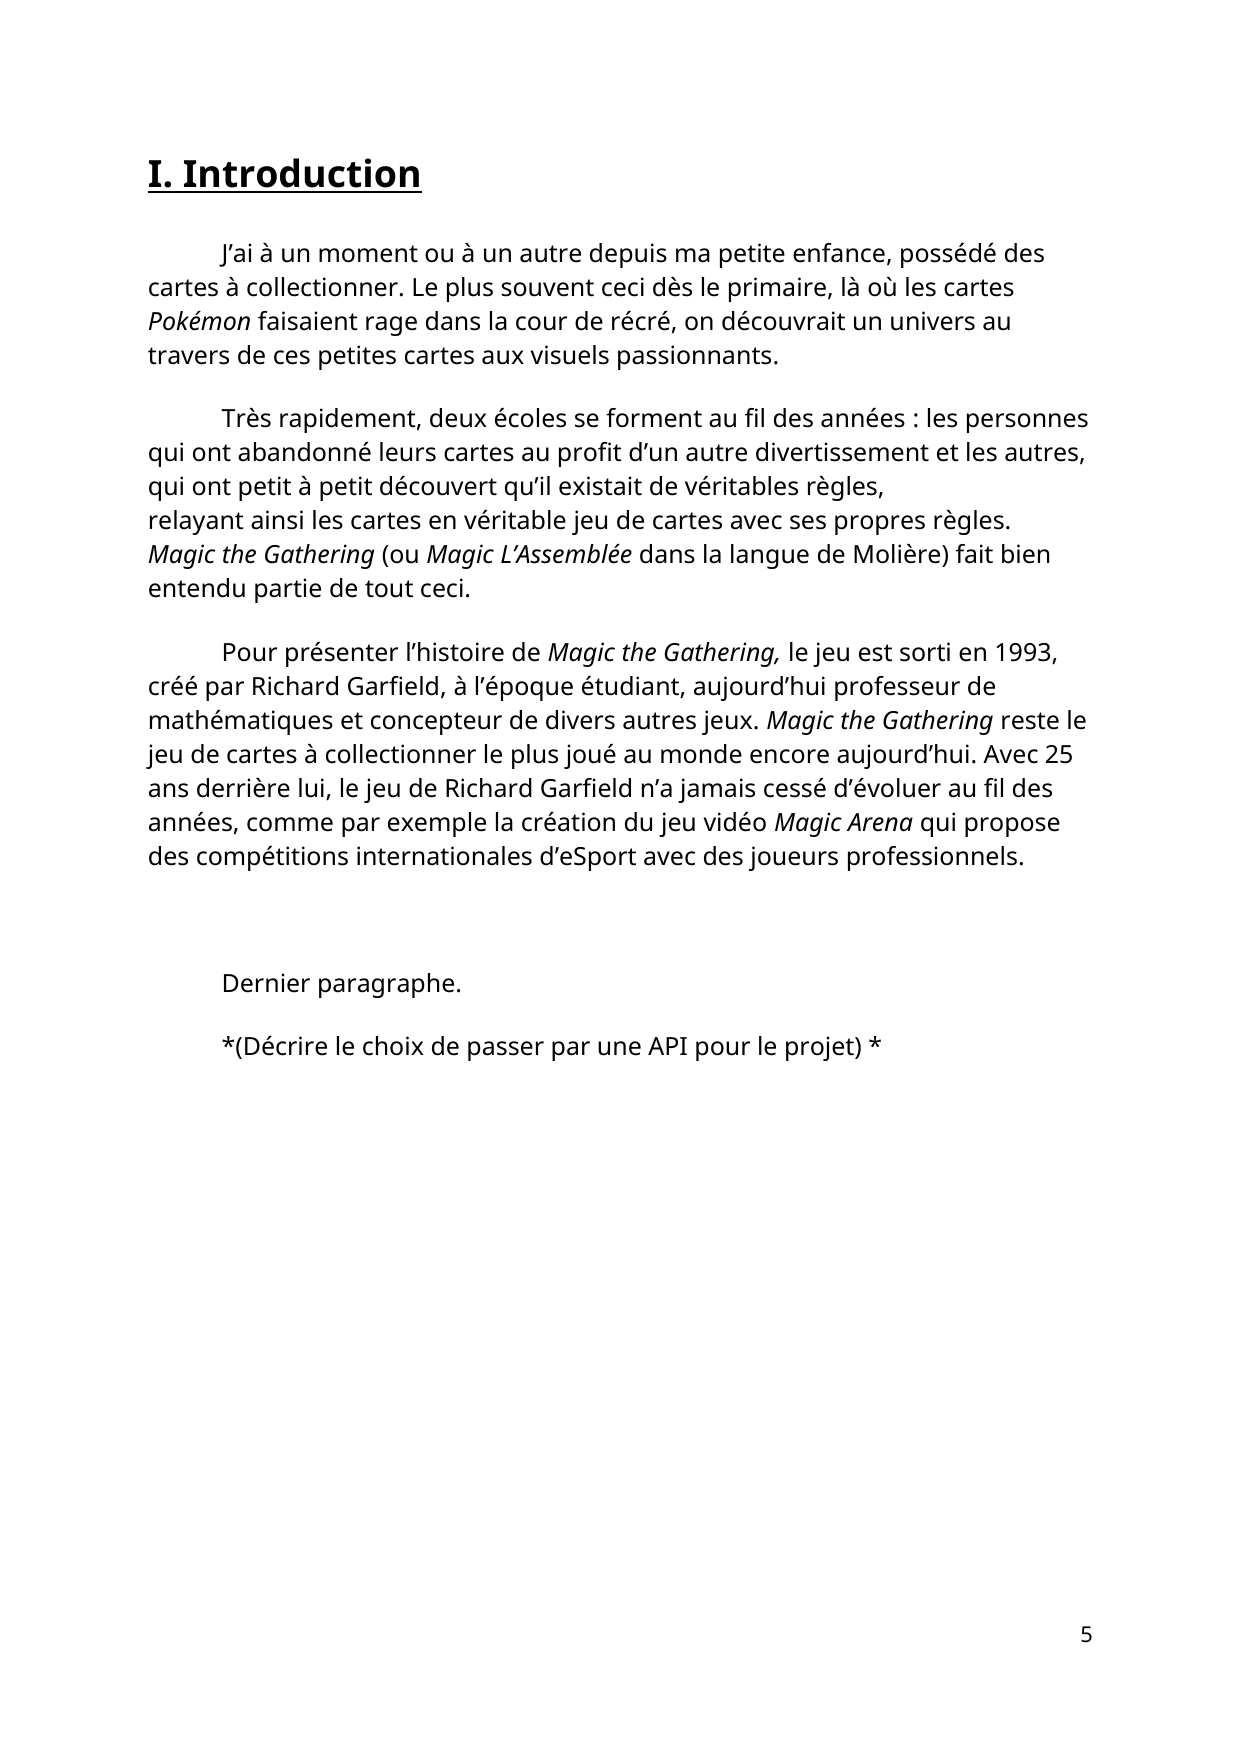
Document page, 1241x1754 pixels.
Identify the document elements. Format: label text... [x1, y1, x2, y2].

text Pour présenter l’histoire de Magic the Gathering, le jeu est sorti en 1993, créé par Richard Garfield, à l’époque étudiant, aujourd’hui professeur de mathématiques et concepteur de divers autres jeux. Magic the Gathering reste le jeu de cartes à collectionner le plus joué au monde encore aujourd’hui. Avec 25 ans derrière lui, le jeu de Richard Garfield n’a jamais cessé d’évoluer au fil des années, comme par exemple la création du jeu vidéo Magic Arena qui propose des compétitions internationales d’eSport avec des joueurs professionnels. [148, 634, 1093, 873]
text *(Décrire le choix de passer par une API pour le projet) * [148, 1028, 1093, 1062]
text Magic the Gathering (ou Magic L’Assemblée dans la langue de Molière) fait bien entendu partie de tout ceci. [148, 537, 1093, 605]
text Très rapidement, deux écoles se forment au fil des années : les personnes qui ont abandonné leurs cartes au profit d’un autre divertissement et les autres, qui ont petit à petit découvert qu’il existait de véritables règles, [148, 401, 1093, 503]
text Dernier paragraphe. [148, 965, 1093, 999]
text I. Introduction [148, 148, 1093, 199]
text relayant ainsi les cartes en véritable jeu de cartes avec ses propres règles. [148, 503, 1093, 537]
text J’ai à un moment ou à un autre depuis ma petite enfance, possédé des cartes à collectionner. Le plus souvent ceci dès le primaire, là où les cartes Pokémon faisaient rage dans la cour de récré, on découvrait un univers au travers de ces petites cartes aux visuels passionnants. [148, 235, 1093, 372]
